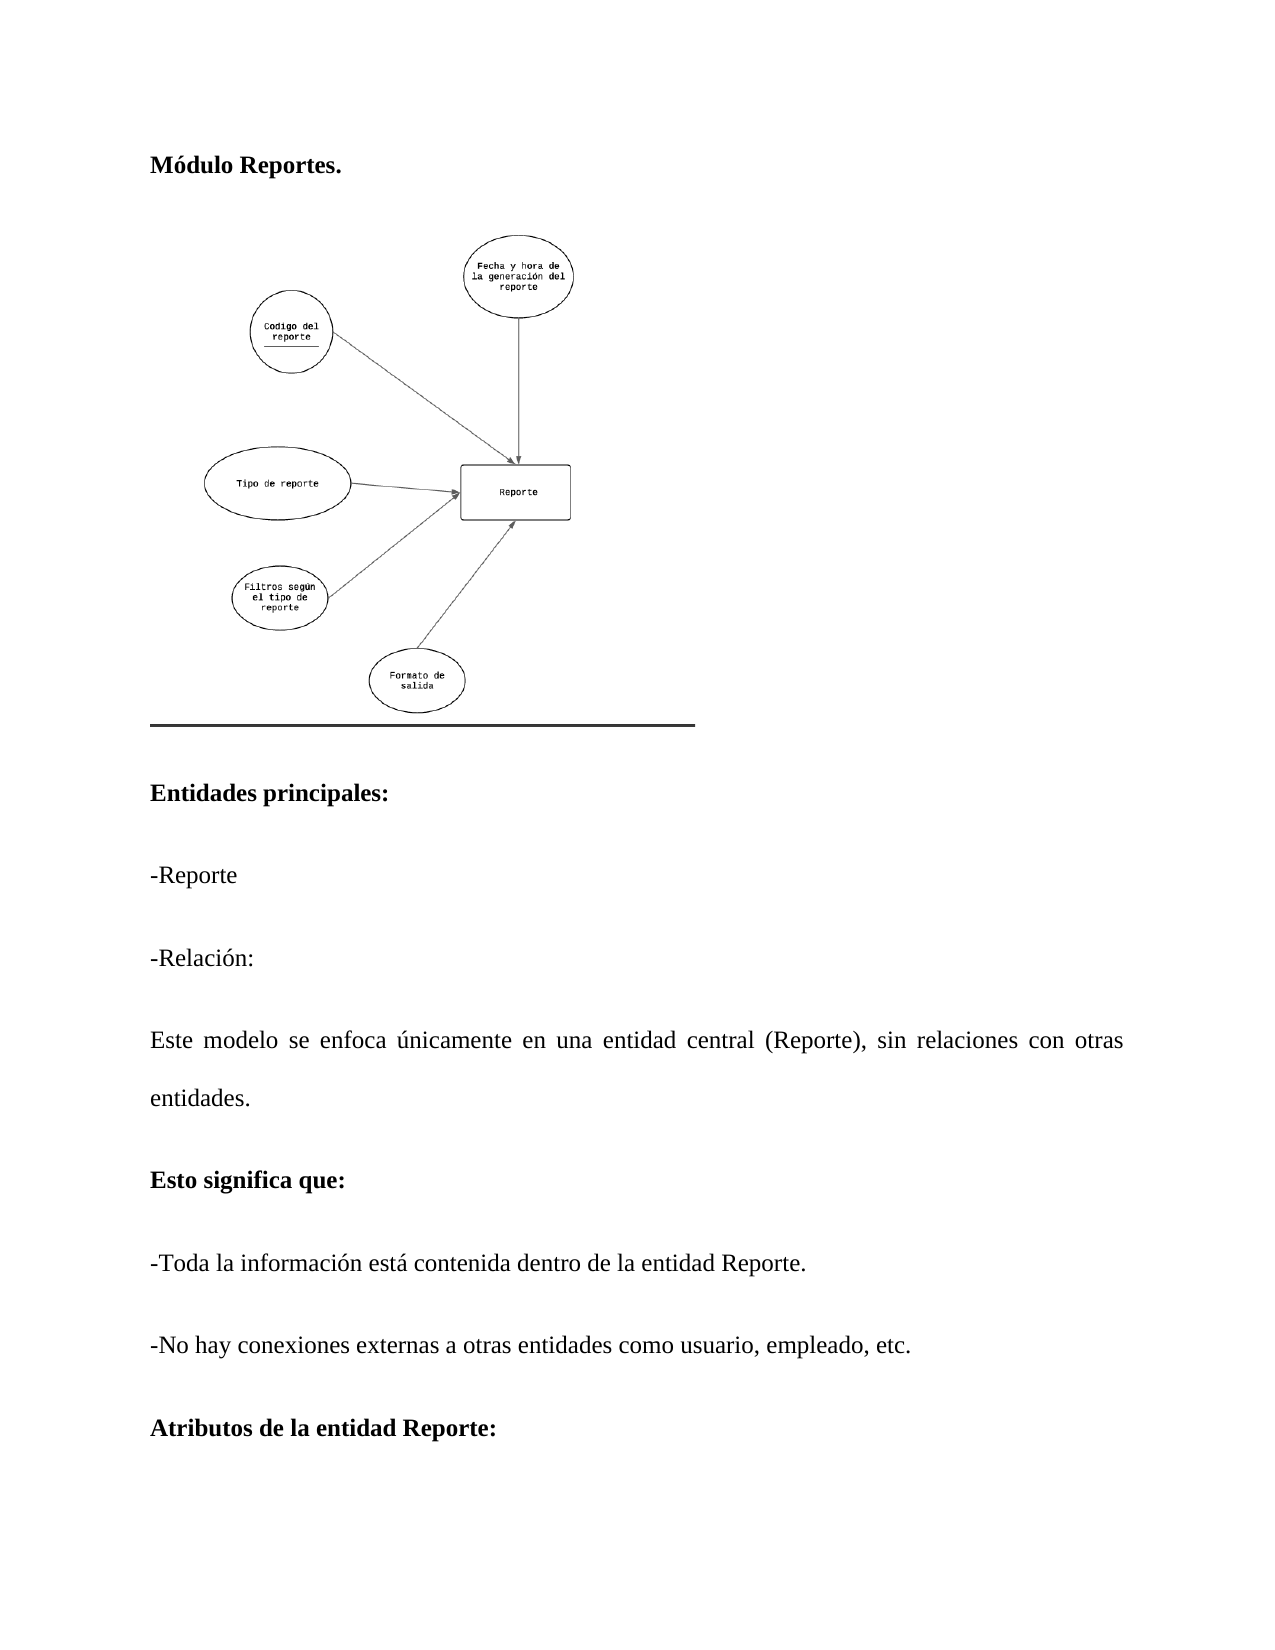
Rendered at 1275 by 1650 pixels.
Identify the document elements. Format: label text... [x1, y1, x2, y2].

text -Relación: [150, 943, 1125, 971]
picture [150, 232, 696, 727]
text -Toda la información está contenida dentro de la entidad Reporte. [150, 1248, 1125, 1276]
text Entidades principales: [150, 778, 1125, 806]
text Esto significa que: [150, 1165, 1125, 1194]
text Módulo Reportes. [150, 150, 1125, 179]
text -No hay conexiones externas a otras entidades como usuario, empleado, etc. [150, 1330, 1125, 1359]
text -Reporte [150, 860, 1125, 889]
text Este modelo se enfoca únicamente en una entidad central (Reporte), sin relaciones con otras entidades. [150, 1025, 1125, 1111]
text Atributos de la entidad Reporte: [150, 1413, 1125, 1441]
